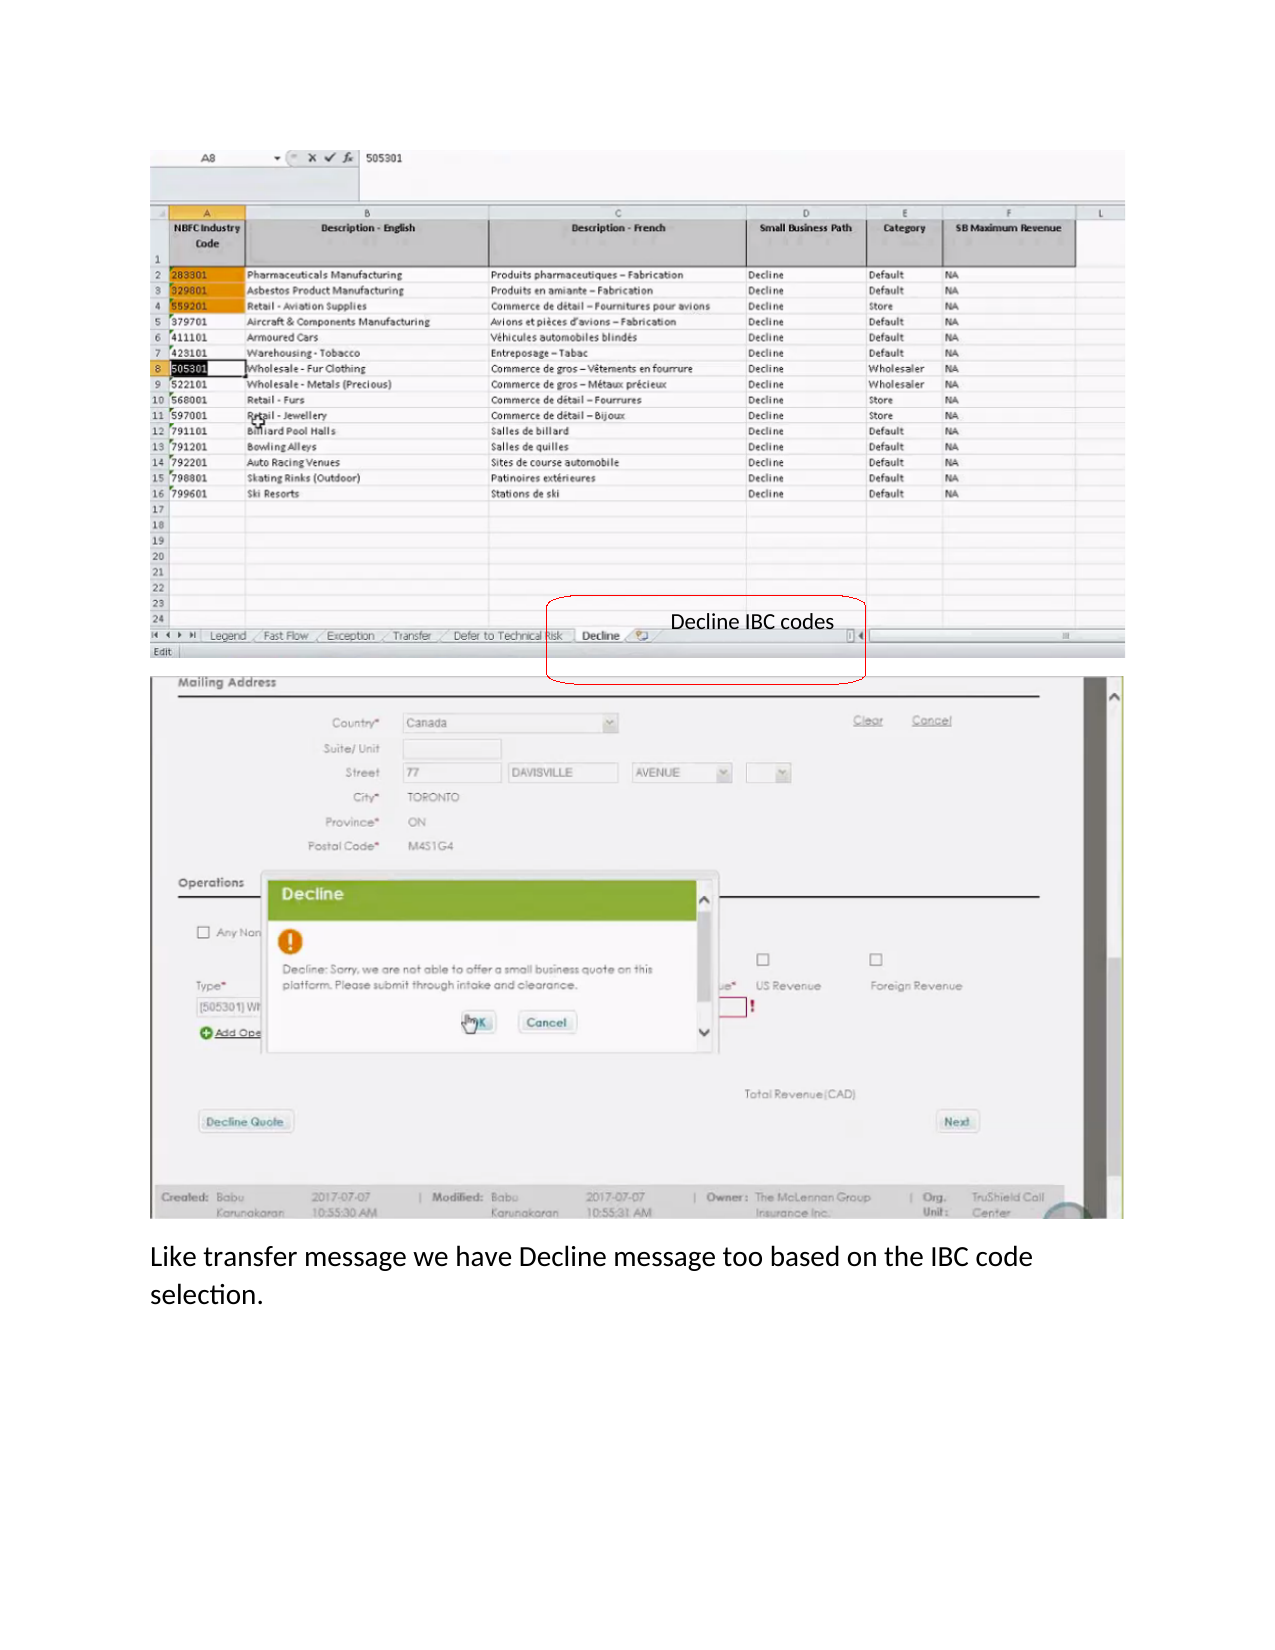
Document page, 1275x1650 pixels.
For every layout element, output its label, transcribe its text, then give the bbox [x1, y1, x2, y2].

picture [150, 676, 1124, 1219]
picture [150, 150, 1125, 658]
text Like transfer message we have Decline message too based on the IBC code selection. [150, 1238, 1125, 1312]
